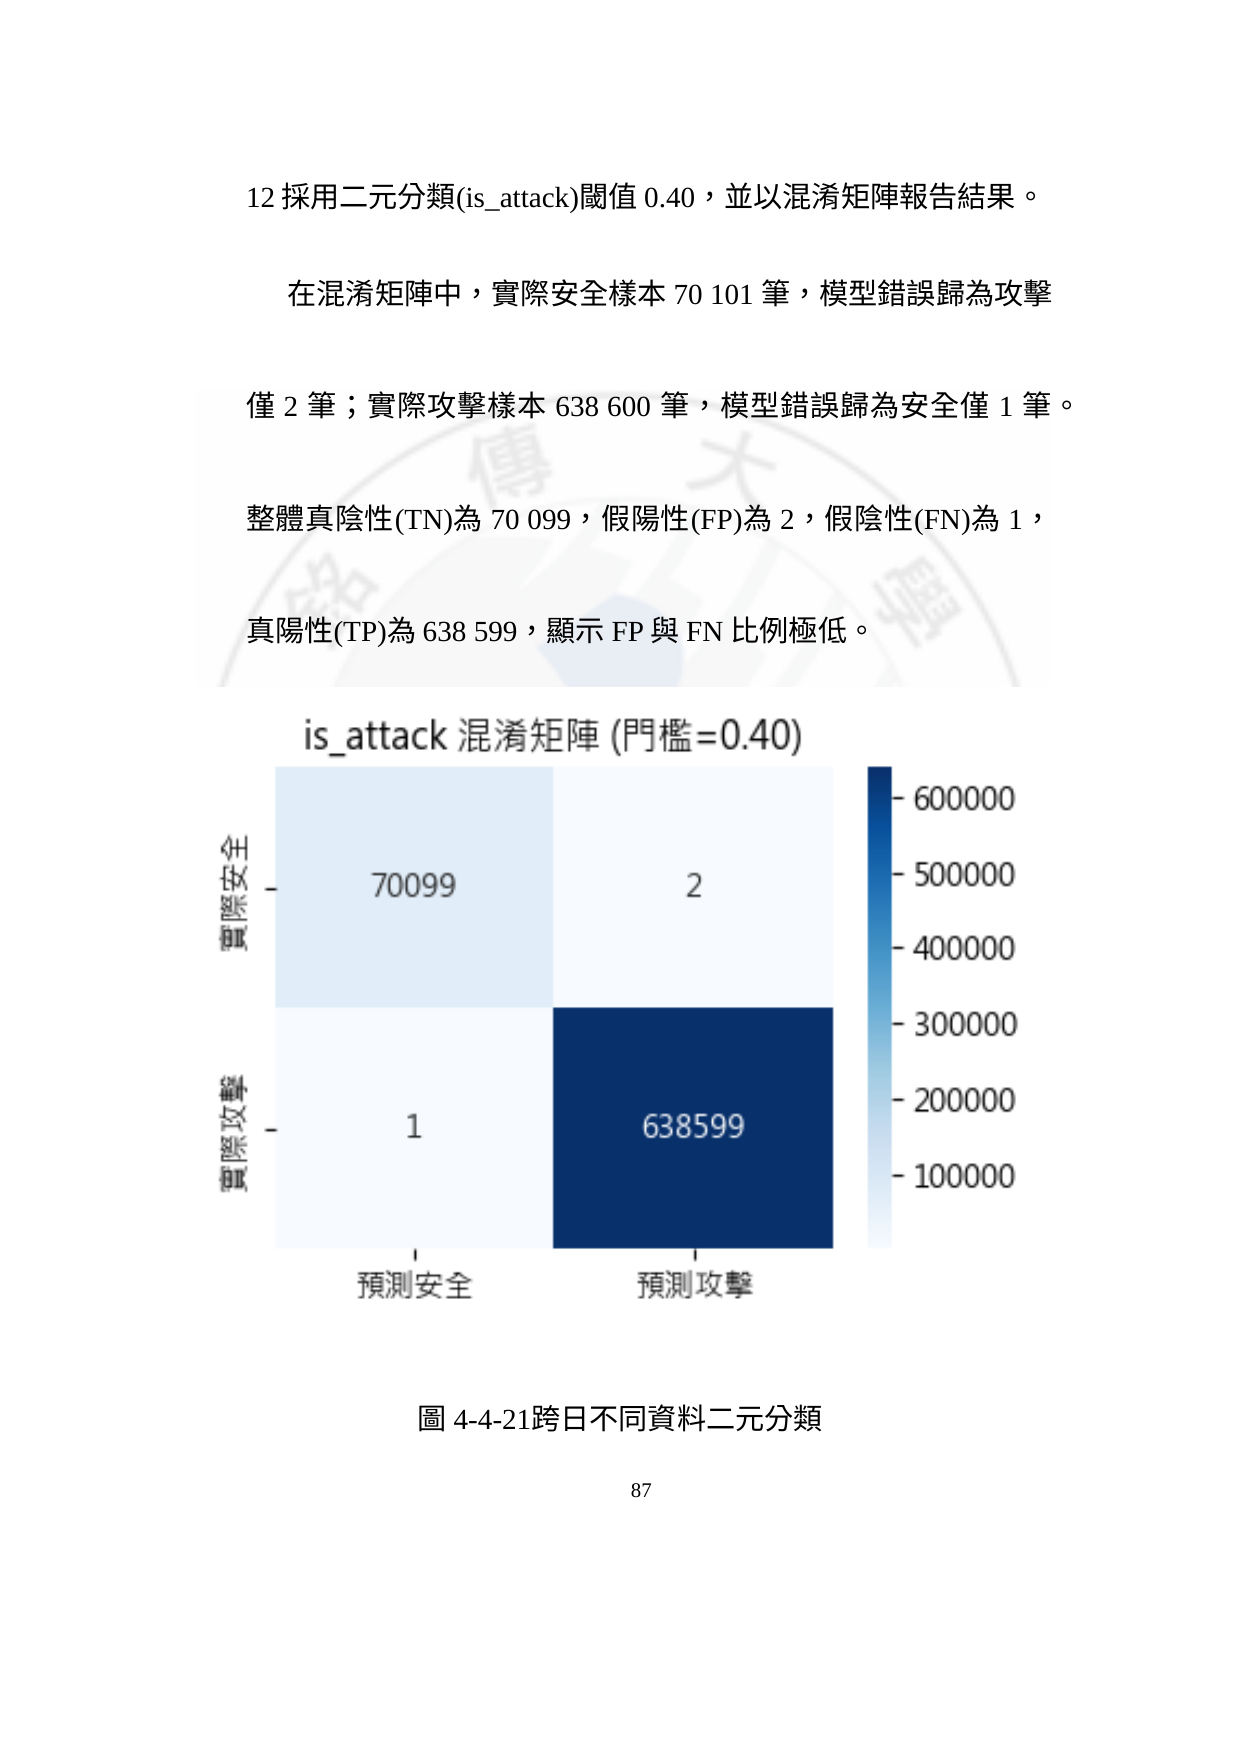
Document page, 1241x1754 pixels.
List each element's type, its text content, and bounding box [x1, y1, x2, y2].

text 在混淆矩陣中，實際安全樣本 70 101 筆，模型錯誤歸為攻擊僅 2 筆；實際攻擊樣本 638 600 筆，模型錯誤歸為安全僅 1 筆。整體真陰性(TN)為 70 099，假陽性(FP)為 2，假陰性(FN)為 1，真陽性(TP)為 638 599，顯示 FP 與 FN 比例極低。 [246, 254, 1053, 666]
picture [187, 381, 1055, 1338]
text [246, 158, 1053, 233]
